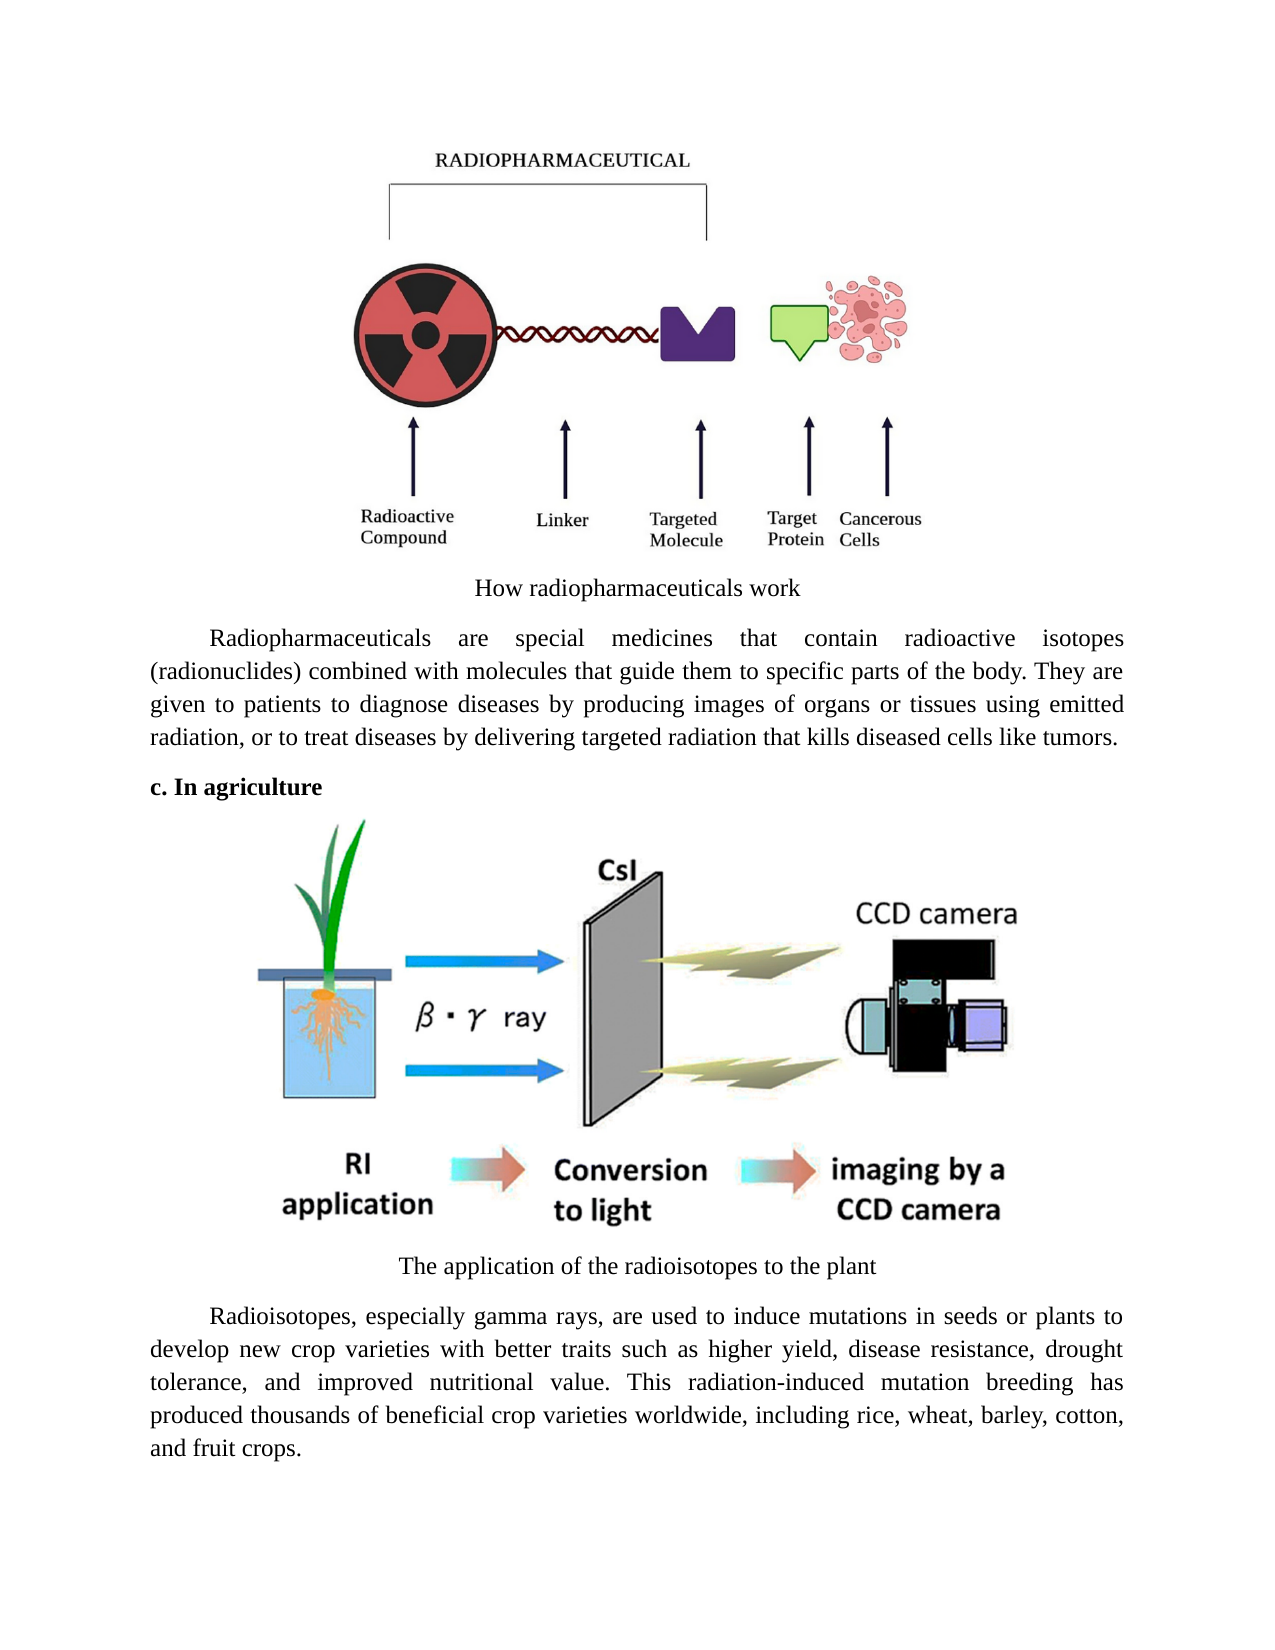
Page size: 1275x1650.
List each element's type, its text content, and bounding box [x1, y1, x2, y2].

text The application of the radioisotopes to the plant [150, 1251, 1125, 1280]
text How radiopharmaceuticals work [150, 573, 1125, 602]
picture [350, 150, 926, 552]
text Radiopharmaceuticals are special medicines that contain radioactive isotopes (radionuclides) combined with molecules that guide them to specific parts of the body. They are given to patients to diagnose diseases by producing images of organs or tissues using emitted radiation, or to treat diseases by delivering targeted radiation that kills diseased cells like tumors. [150, 623, 1125, 751]
picture [253, 813, 1022, 1230]
subtitle c. In agriculture [150, 772, 1125, 801]
text Radioisotopes, especially gamma rays, are used to induce mutations in seeds or plants to develop new crop varieties with better traits such as higher yield, disease resistance, drought tolerance, and improved nutritional value. This radiation-induced mutation breeding has produced thousands of beneficial crop varieties worldwide, including rice, wheat, barley, cotton, and fruit crops. [150, 1301, 1125, 1462]
